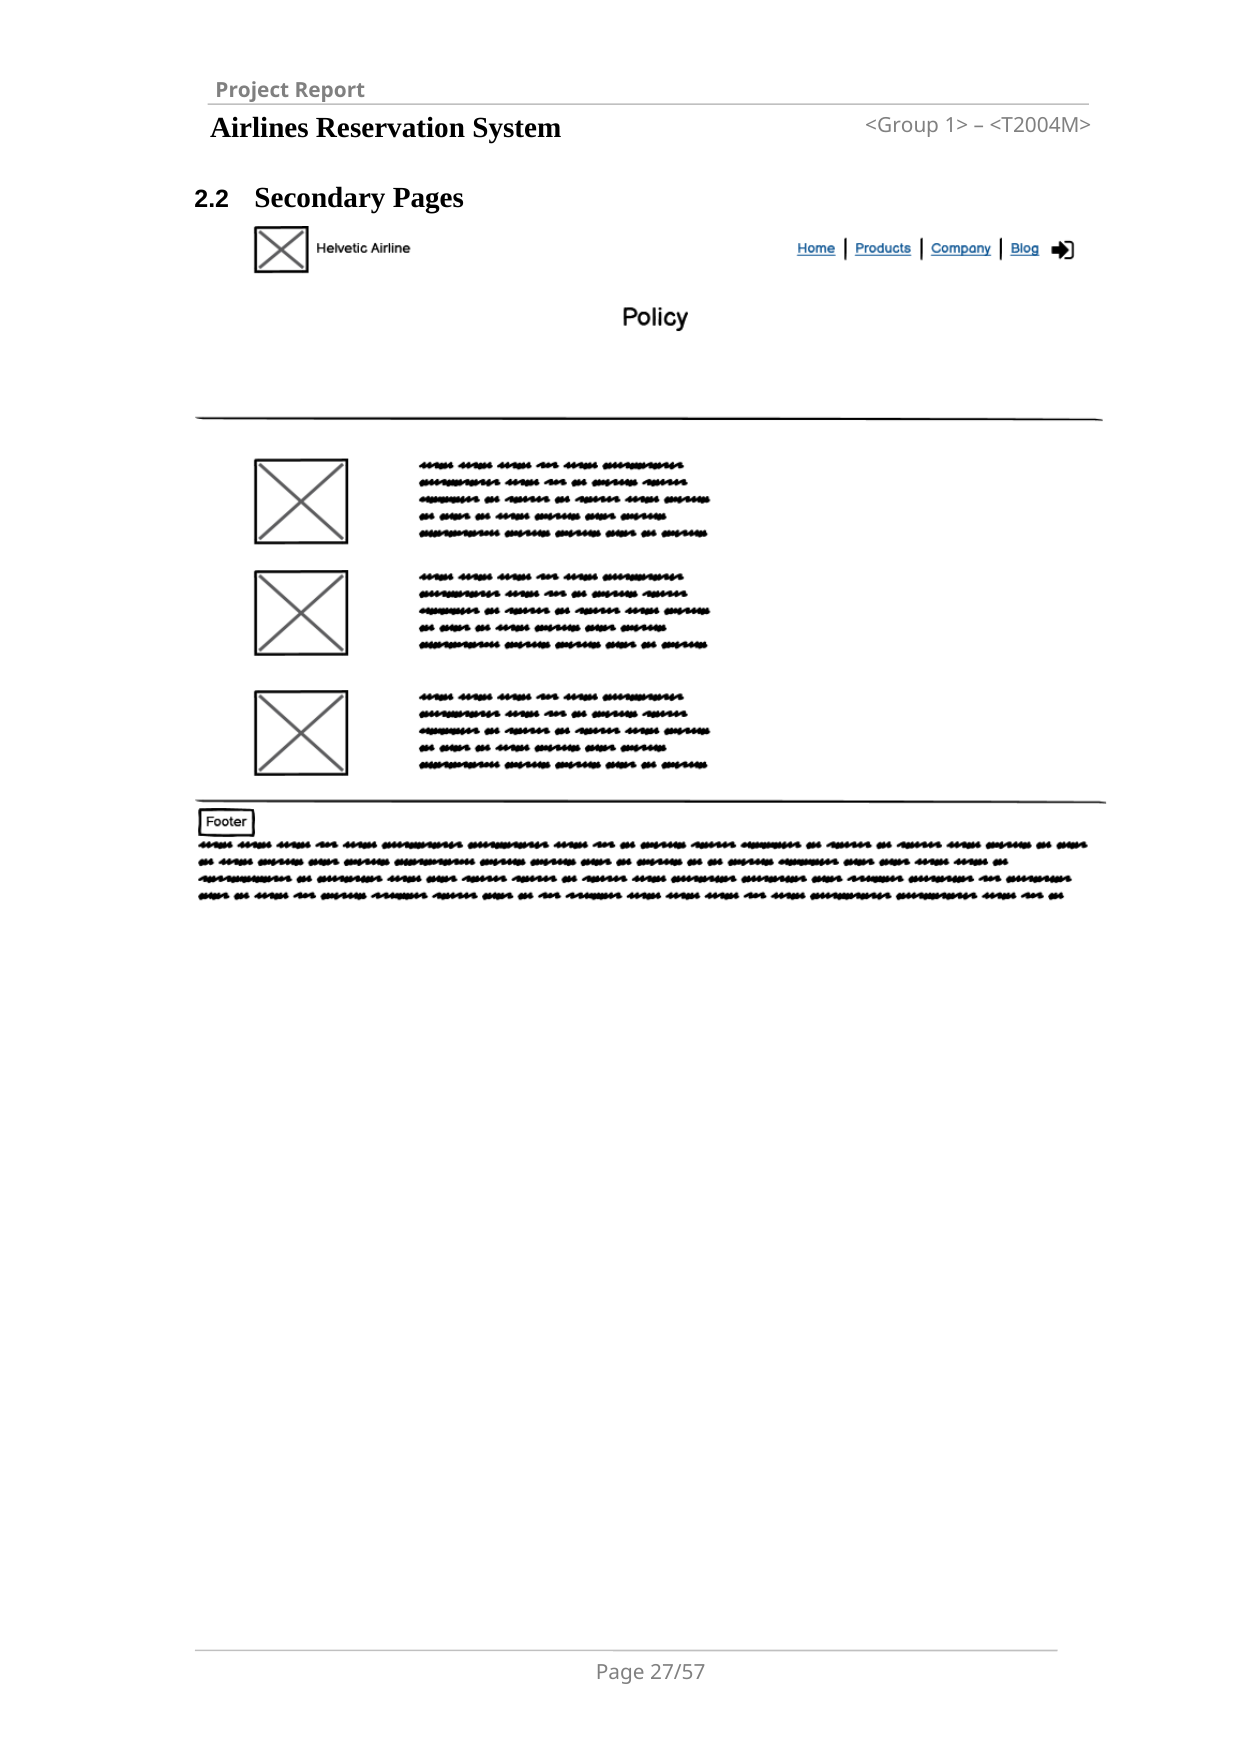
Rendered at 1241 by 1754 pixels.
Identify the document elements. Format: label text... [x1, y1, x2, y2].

subtitle Secondary Pages [194, 180, 1106, 214]
picture [195, 226, 1107, 911]
